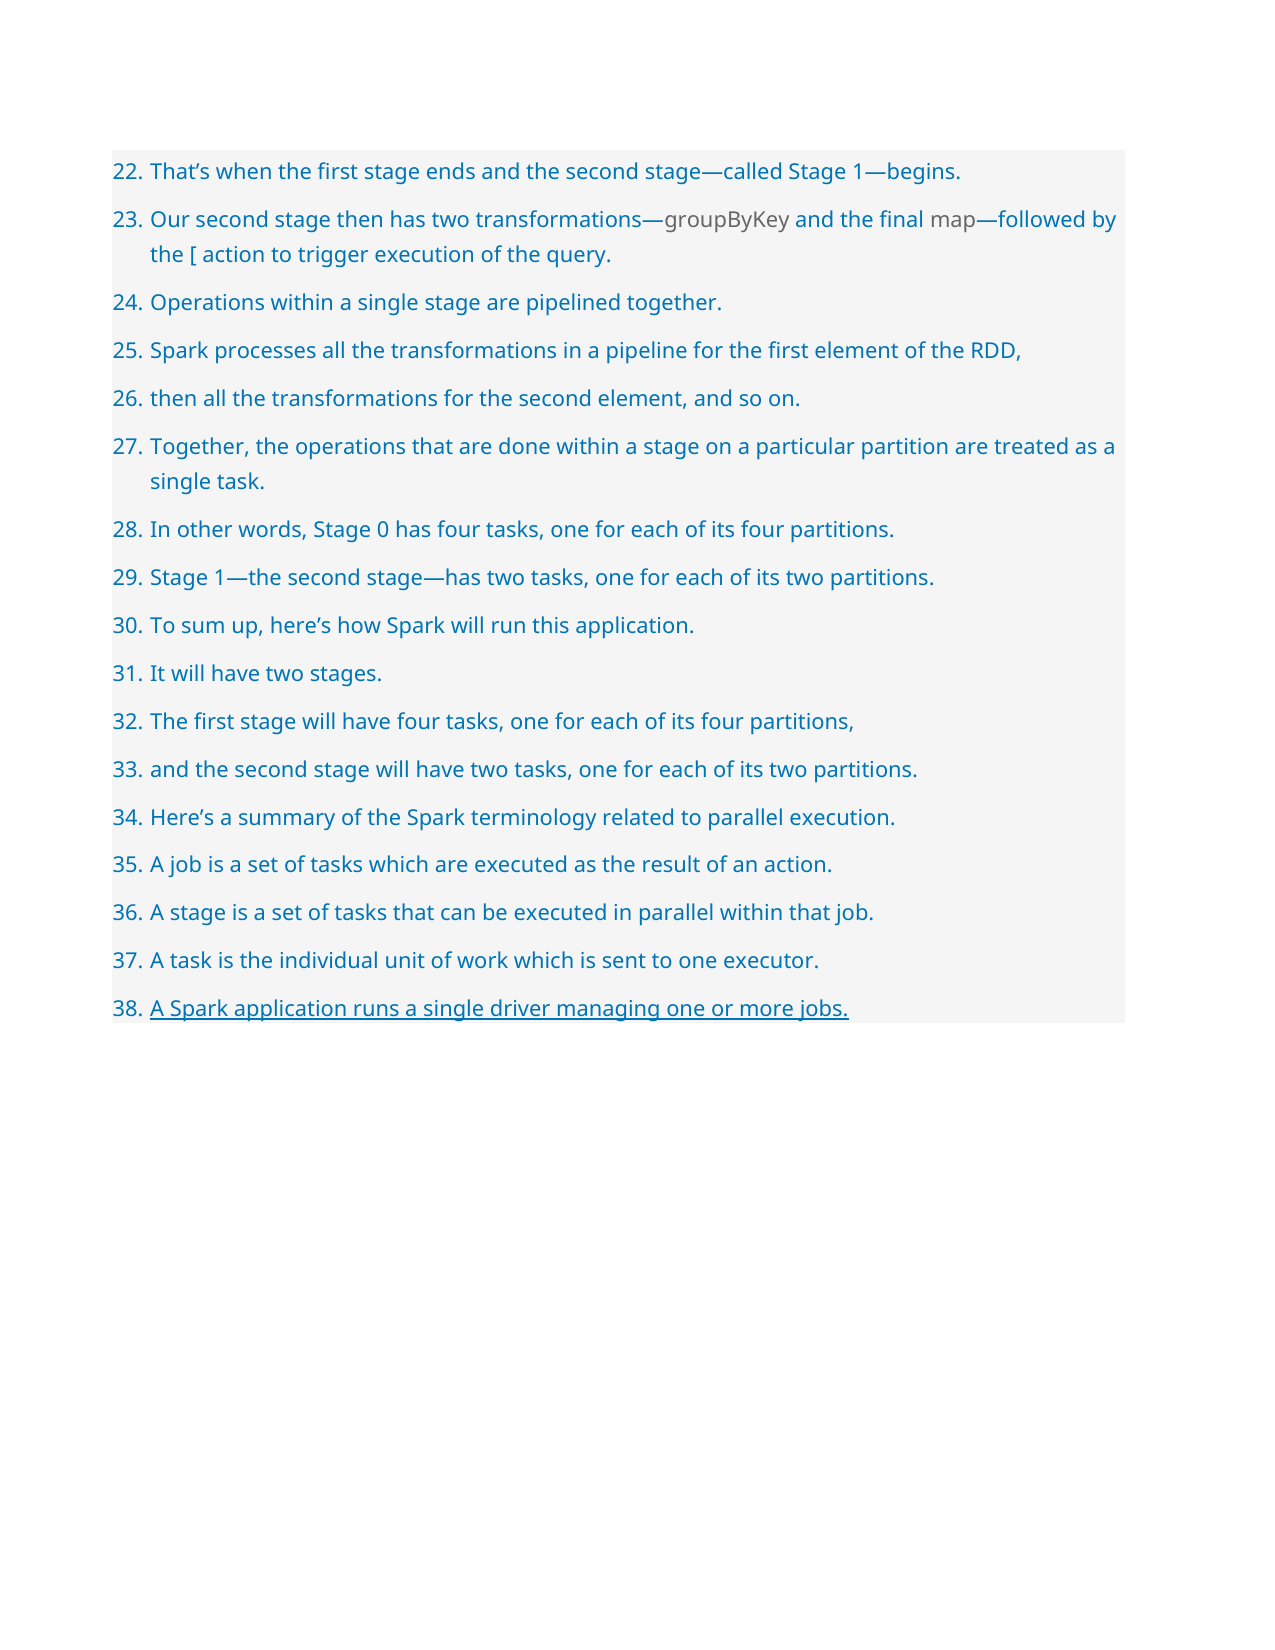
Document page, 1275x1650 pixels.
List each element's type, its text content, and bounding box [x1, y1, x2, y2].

list A Spark application runs a single driver managing one or more jobs. [112, 987, 1125, 1023]
list The first stage will have four tasks, one for each of its four partitions, [112, 700, 1125, 735]
list A job is a set of tasks which are executed as the result of an action. [112, 844, 1125, 879]
list Here’s a summary of the Spark terminology related to parallel execution. [112, 796, 1125, 831]
list Spark processes all the transformations in a pipeline for the first element of the RDD, [112, 329, 1125, 364]
list Our second stage then has two transformations—groupByKey and the final map—followed by the [ action to trigger execution of the query. [112, 198, 1125, 269]
list and the second stage will have two tasks, one for each of its two partitions. [112, 748, 1125, 783]
list It will have two stages. [112, 652, 1125, 687]
list then all the transformations for the second element, and so on. [112, 377, 1125, 412]
list To sum up, here’s how Spark will run this application. [112, 604, 1125, 639]
list Stage 1—the second stage—has two tasks, one for each of its two partitions. [112, 556, 1125, 592]
list That’s when the first stage ends and the second stage—called Stage 1—begins. [112, 150, 1125, 185]
list Operations within a single stage are pipelined together. [112, 281, 1125, 317]
list A stage is a set of tasks that can be executed in parallel within that job. [112, 892, 1125, 927]
list In other words, Stage 0 has four tasks, one for each of its four partitions. [112, 508, 1125, 544]
list Together, the operations that are done within a stage on a particular partition are treated as a single task. [112, 425, 1125, 496]
list A task is the individual unit of work which is sent to one executor. [112, 939, 1125, 975]
